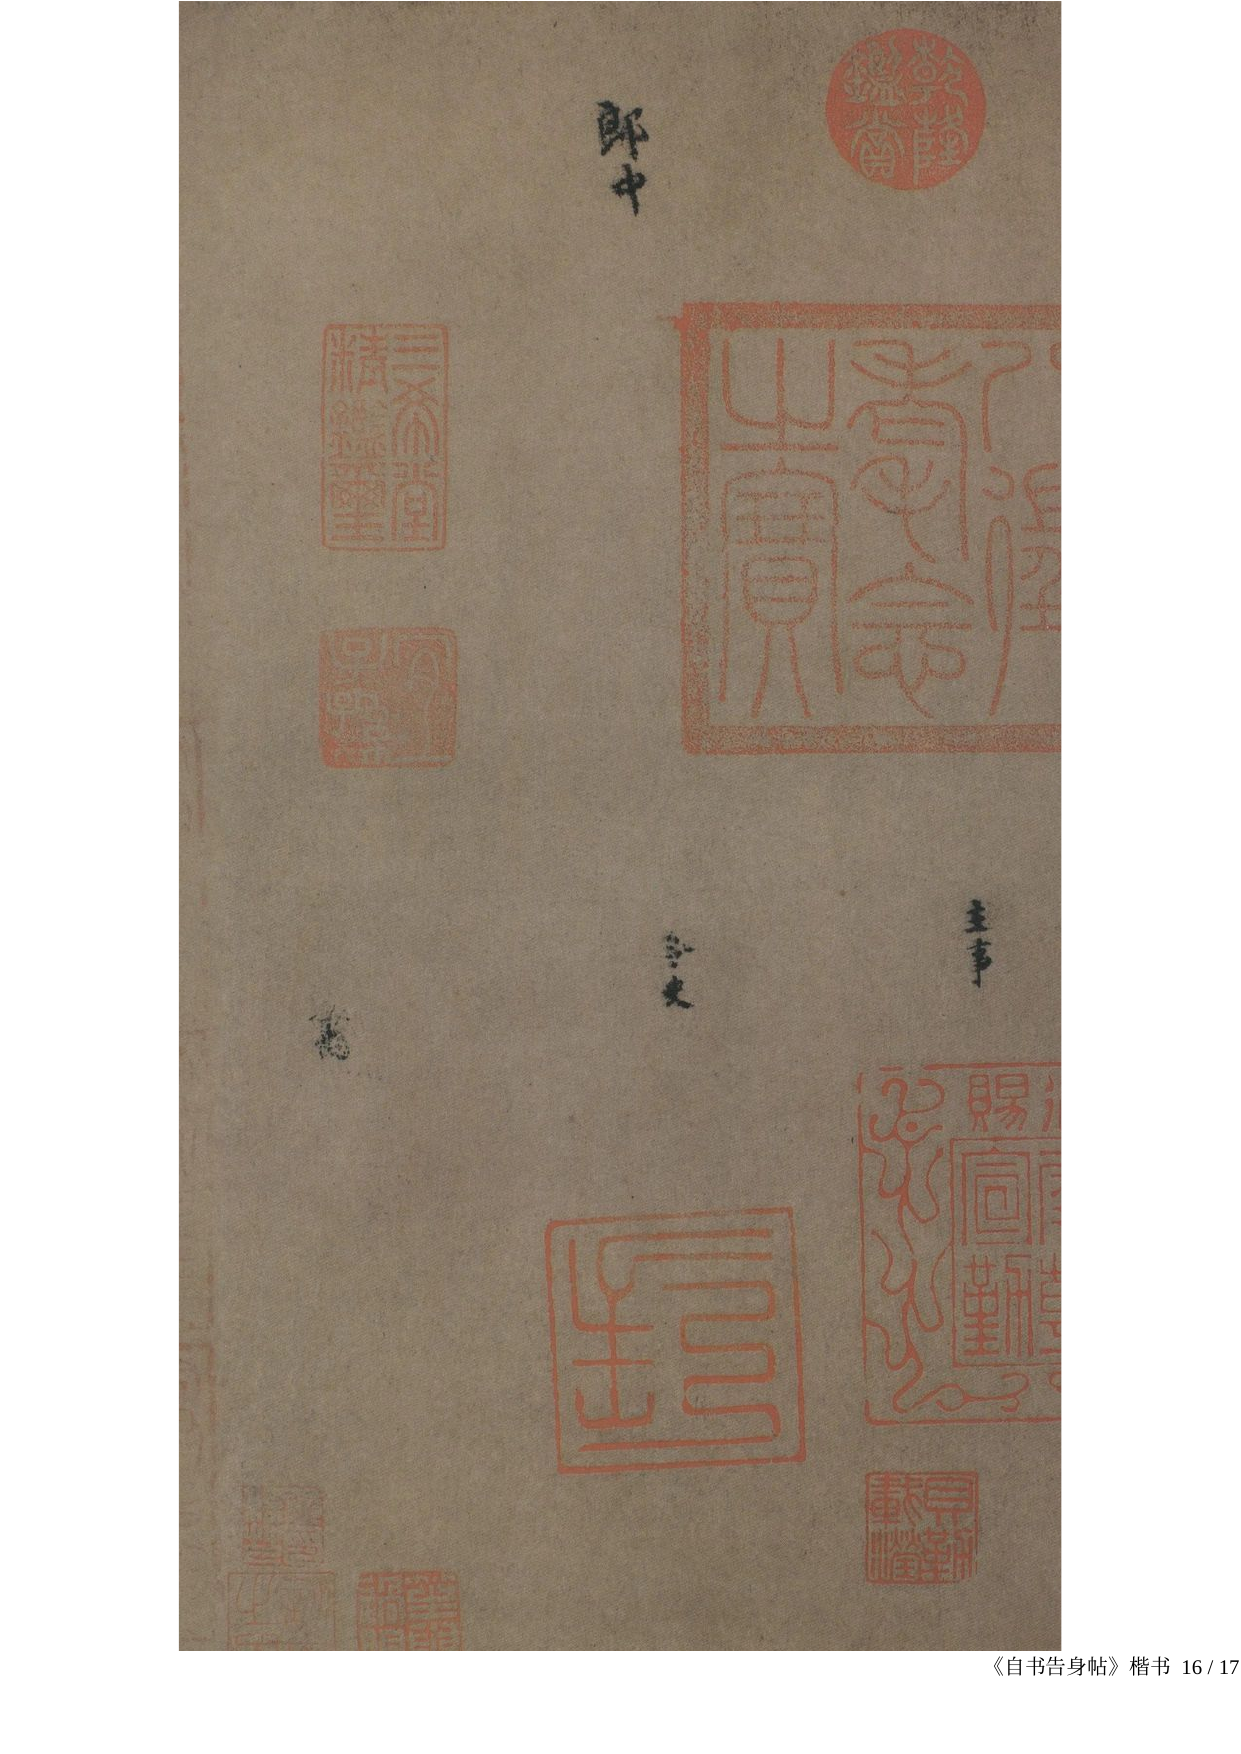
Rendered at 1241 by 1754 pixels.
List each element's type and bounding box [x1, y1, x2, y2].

picture [178, 1, 1062, 1651]
